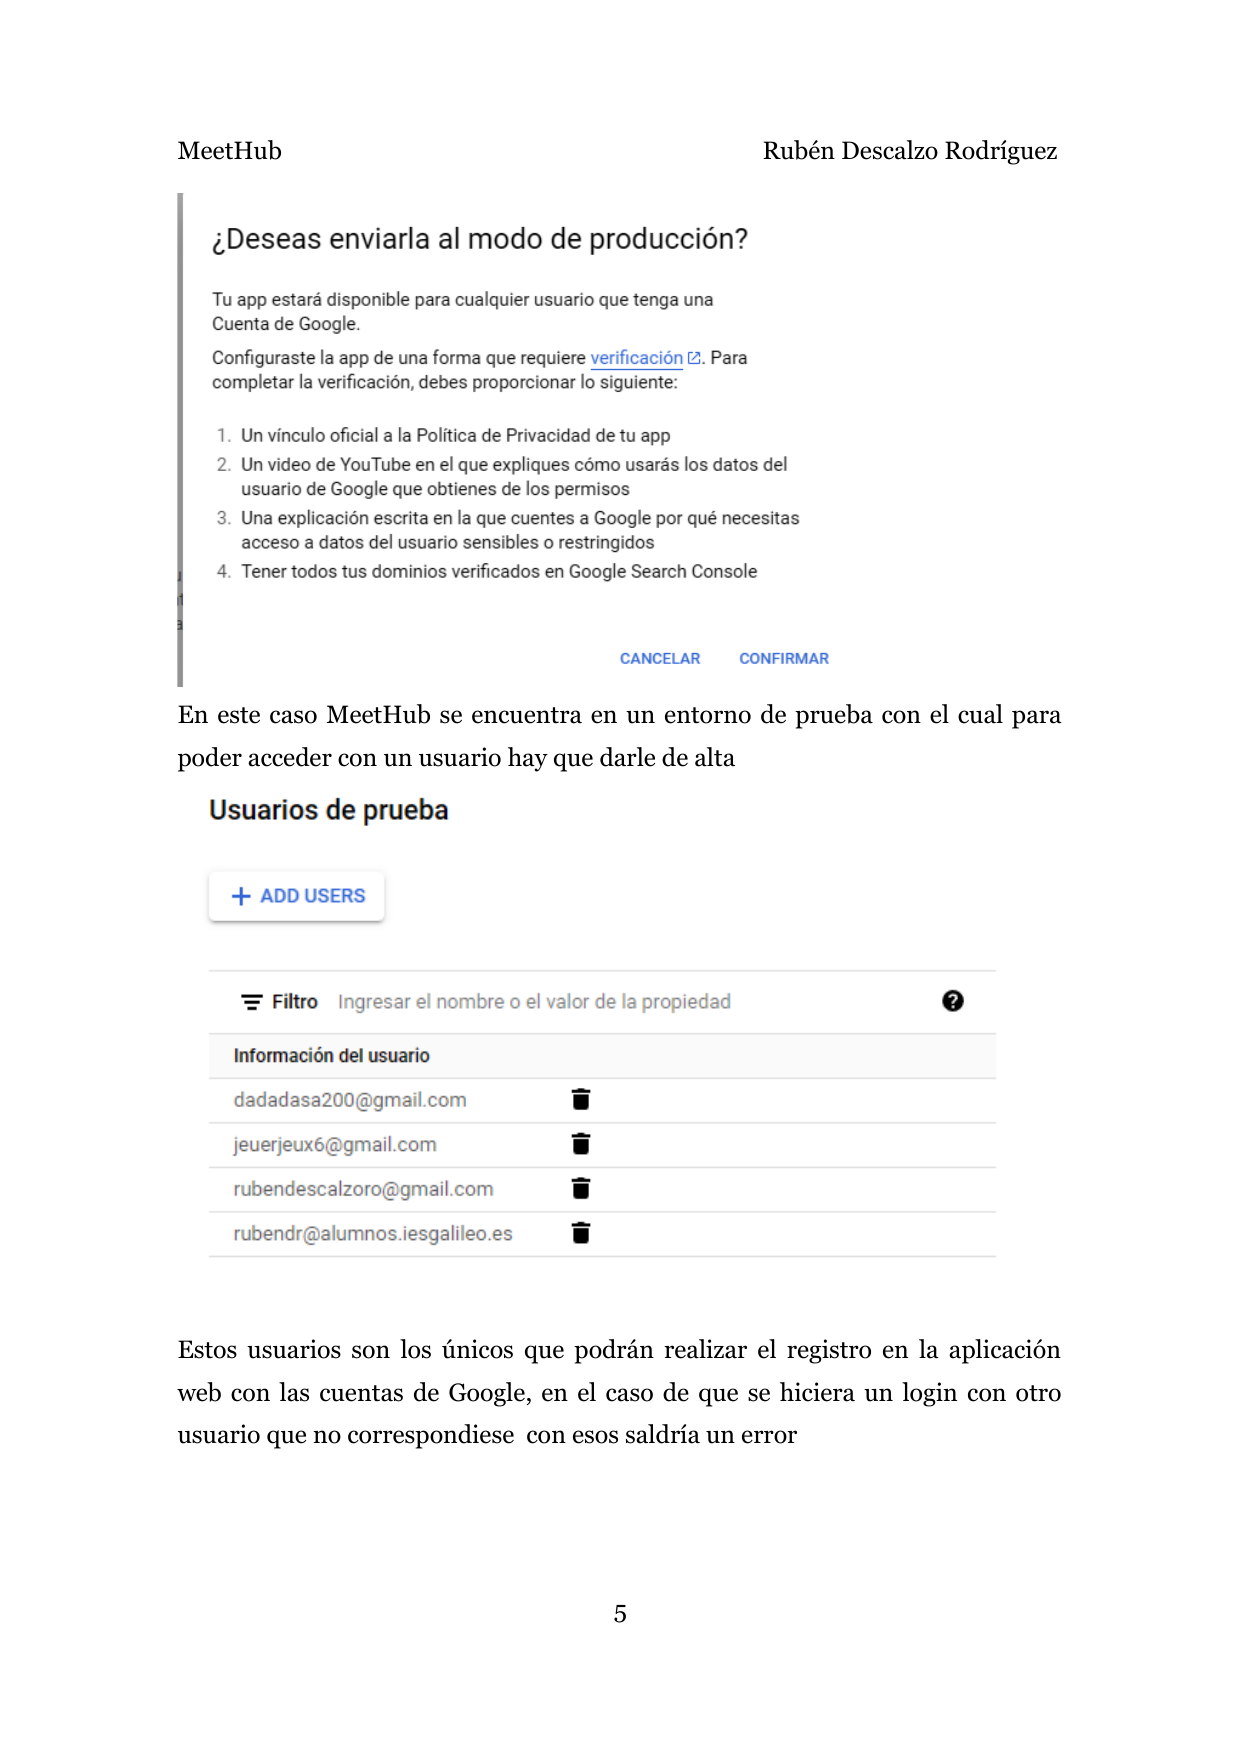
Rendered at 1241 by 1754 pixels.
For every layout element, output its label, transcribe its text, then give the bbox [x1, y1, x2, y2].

text Estos usuarios son los únicos que podrán realizar el registro en la aplicación web con las cuentas de Google, en el caso de que se hiciera un login con otro usuario que no correspondiese con esos saldría un error [177, 1336, 1063, 1449]
picture [177, 786, 1063, 1322]
text En este caso MeetHub se encuentra en un entorno de prueba con el cual para poder acceder con un usuario hay que darle de alta [177, 701, 1063, 772]
picture [177, 193, 852, 687]
